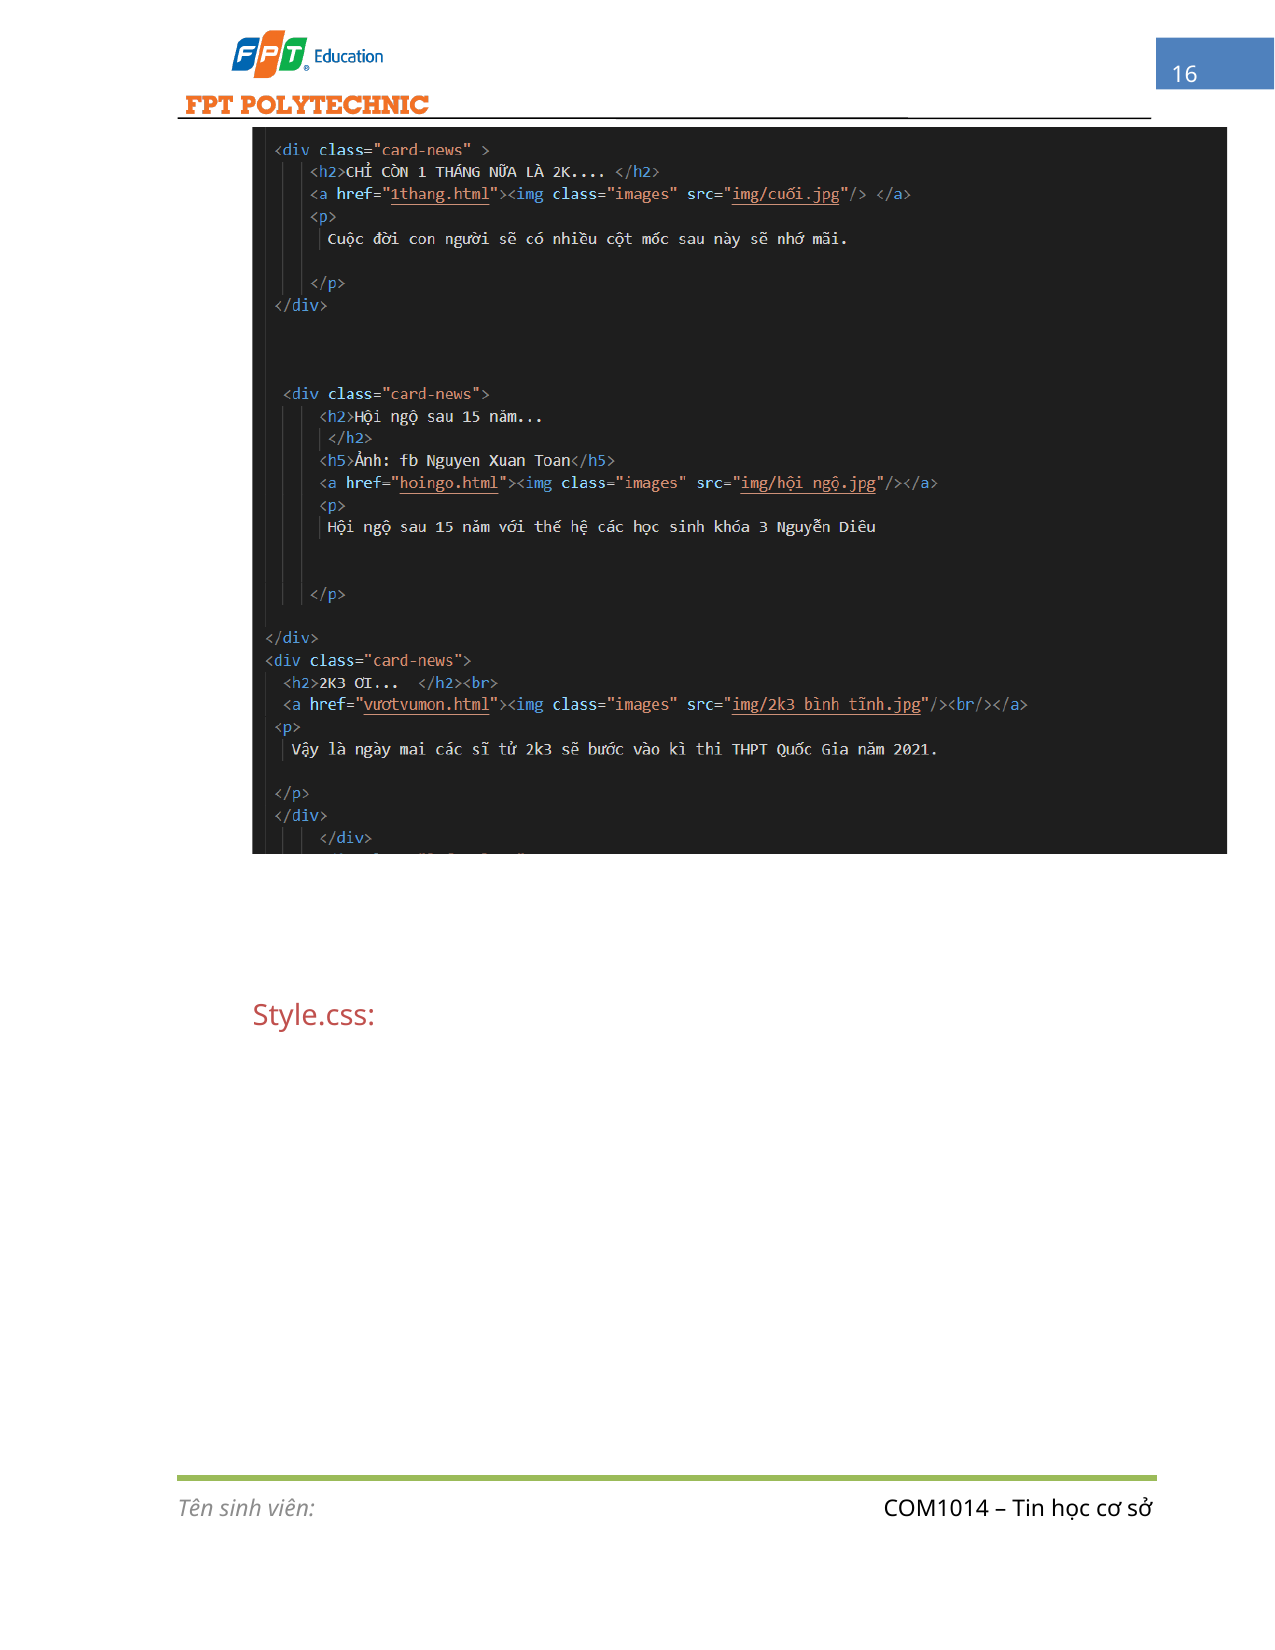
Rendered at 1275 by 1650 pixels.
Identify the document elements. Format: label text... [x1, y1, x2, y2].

picture [177, 22, 437, 122]
picture [252, 127, 1228, 854]
list Style.css: [252, 995, 1157, 1034]
